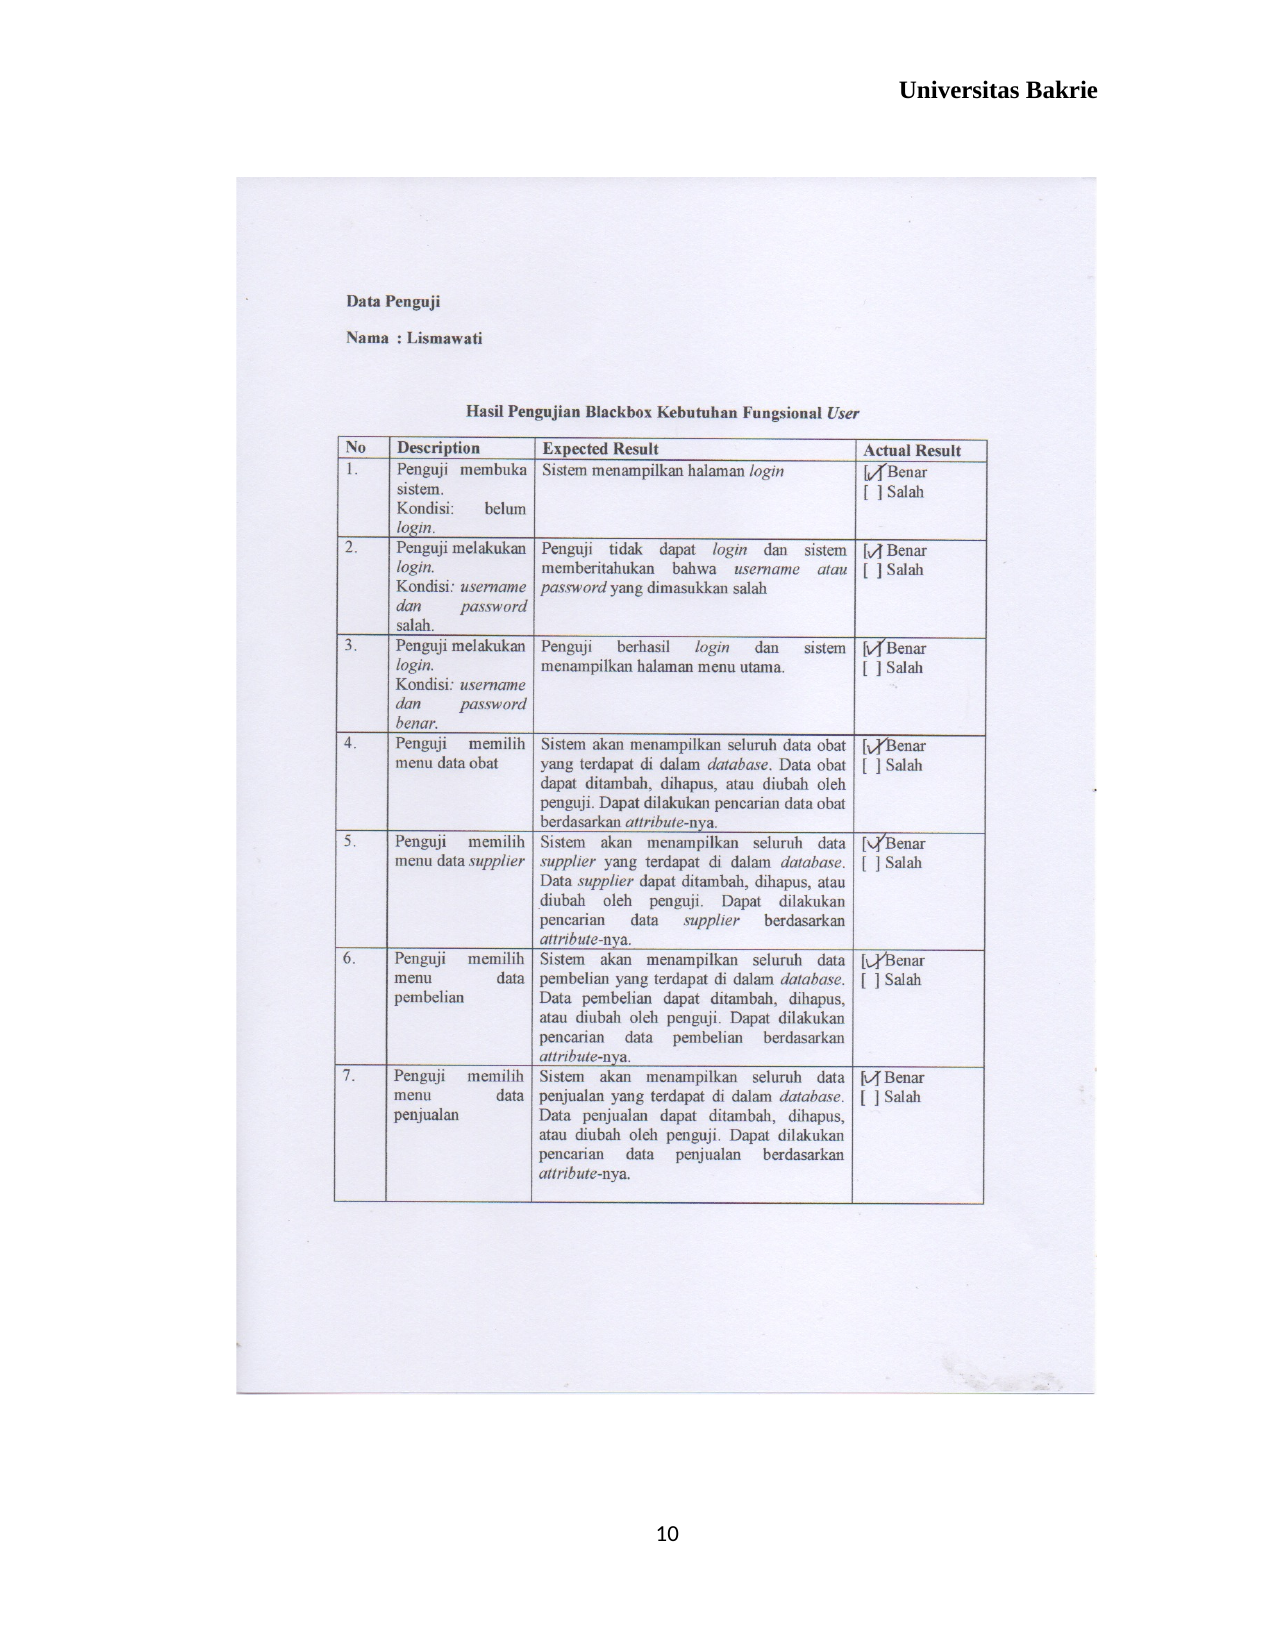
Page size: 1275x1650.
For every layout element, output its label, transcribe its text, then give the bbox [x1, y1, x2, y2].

picture [236, 177, 1097, 1395]
